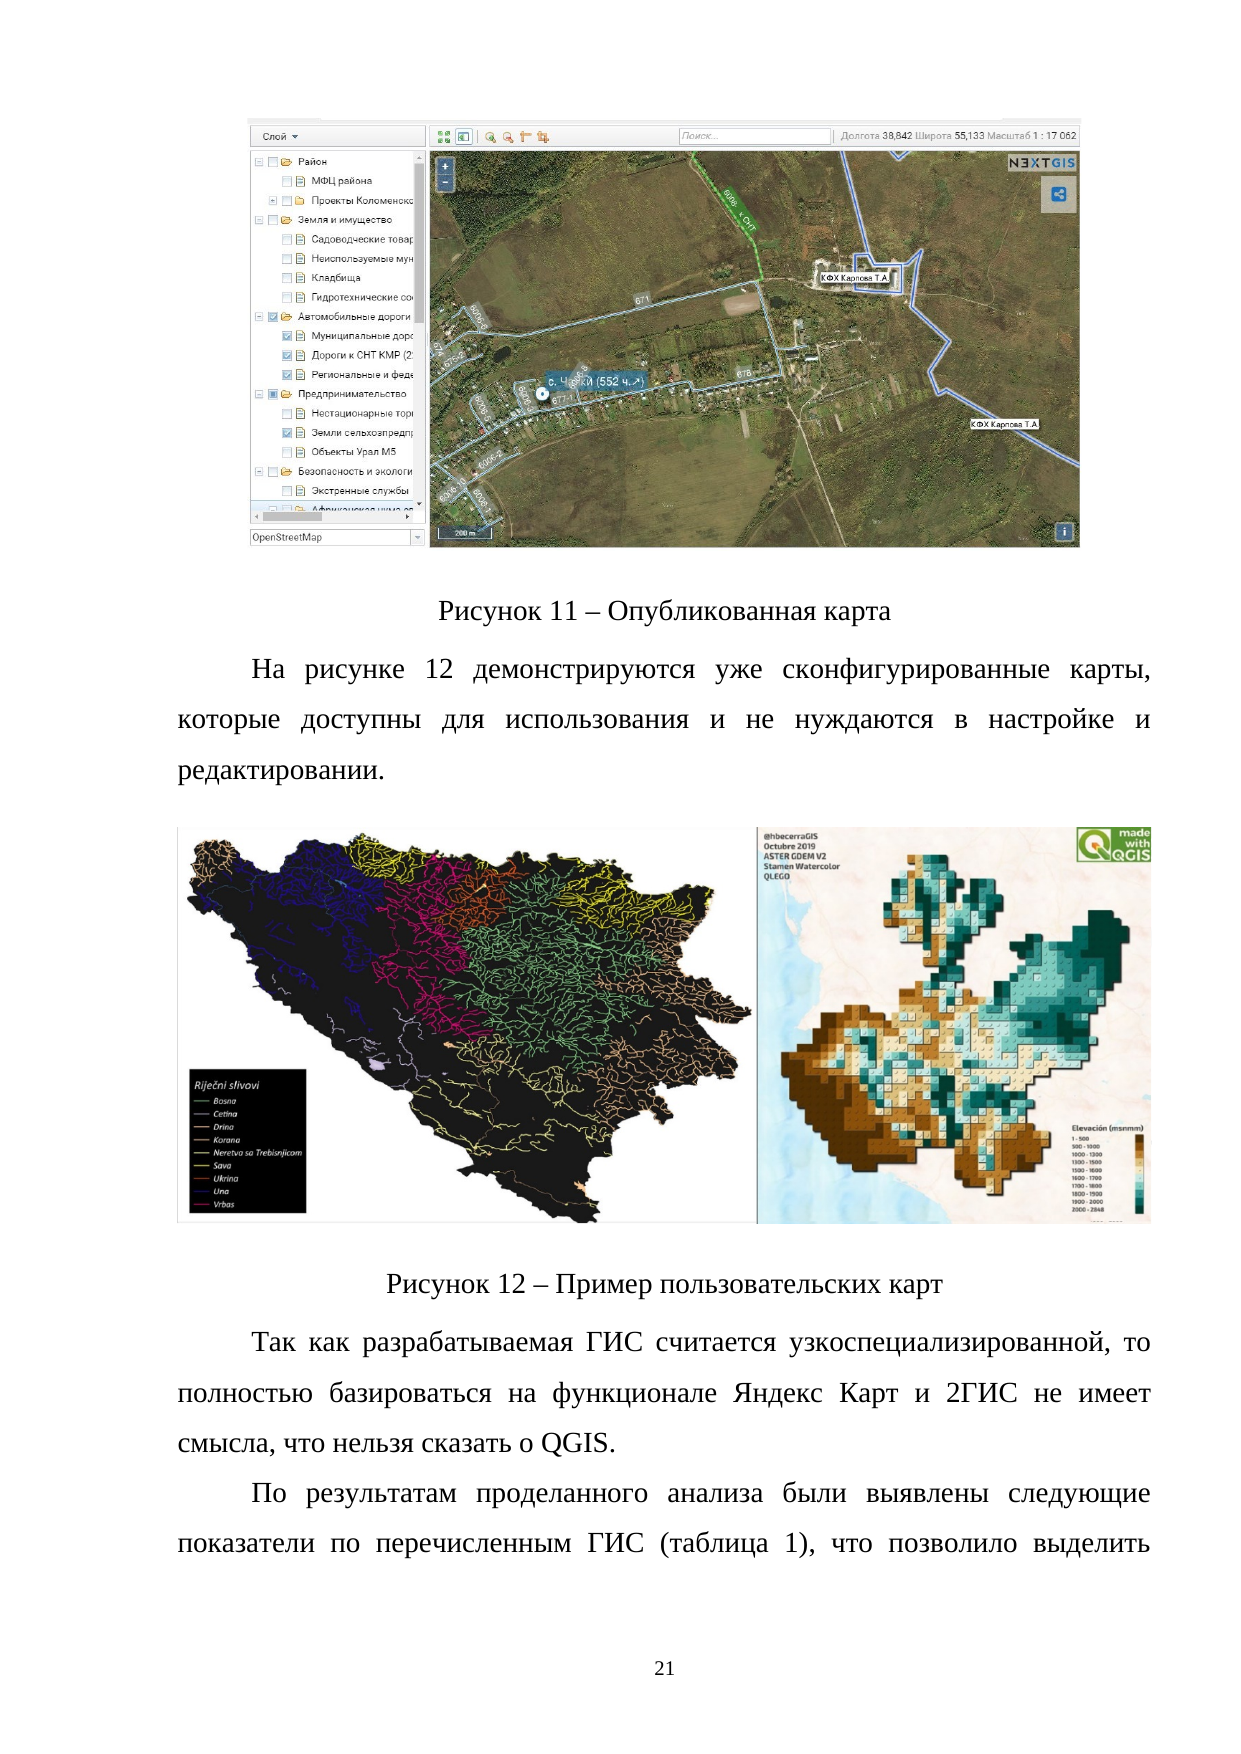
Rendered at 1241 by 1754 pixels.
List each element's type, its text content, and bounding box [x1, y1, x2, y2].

picture [247, 118, 1082, 551]
text Рисунок – Опубликованная карта [177, 593, 1152, 626]
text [177, 1475, 1152, 1559]
picture [177, 827, 1152, 1224]
text Рисунок – Пример пользовательских карт [177, 1266, 1152, 1299]
text Так как разрабатываемая ГИС считается узкоспециализированной, то полностью базироваться на функционале Яндекс Карт и 2ГИС не имеет смысла, что нельзя сказать о QGIS. [177, 1324, 1152, 1458]
text На рисунке 12 демонстрируются уже сконфигурированные карты, которые доступны для использования и не нуждаются в настройке и редактировании. [177, 651, 1152, 785]
